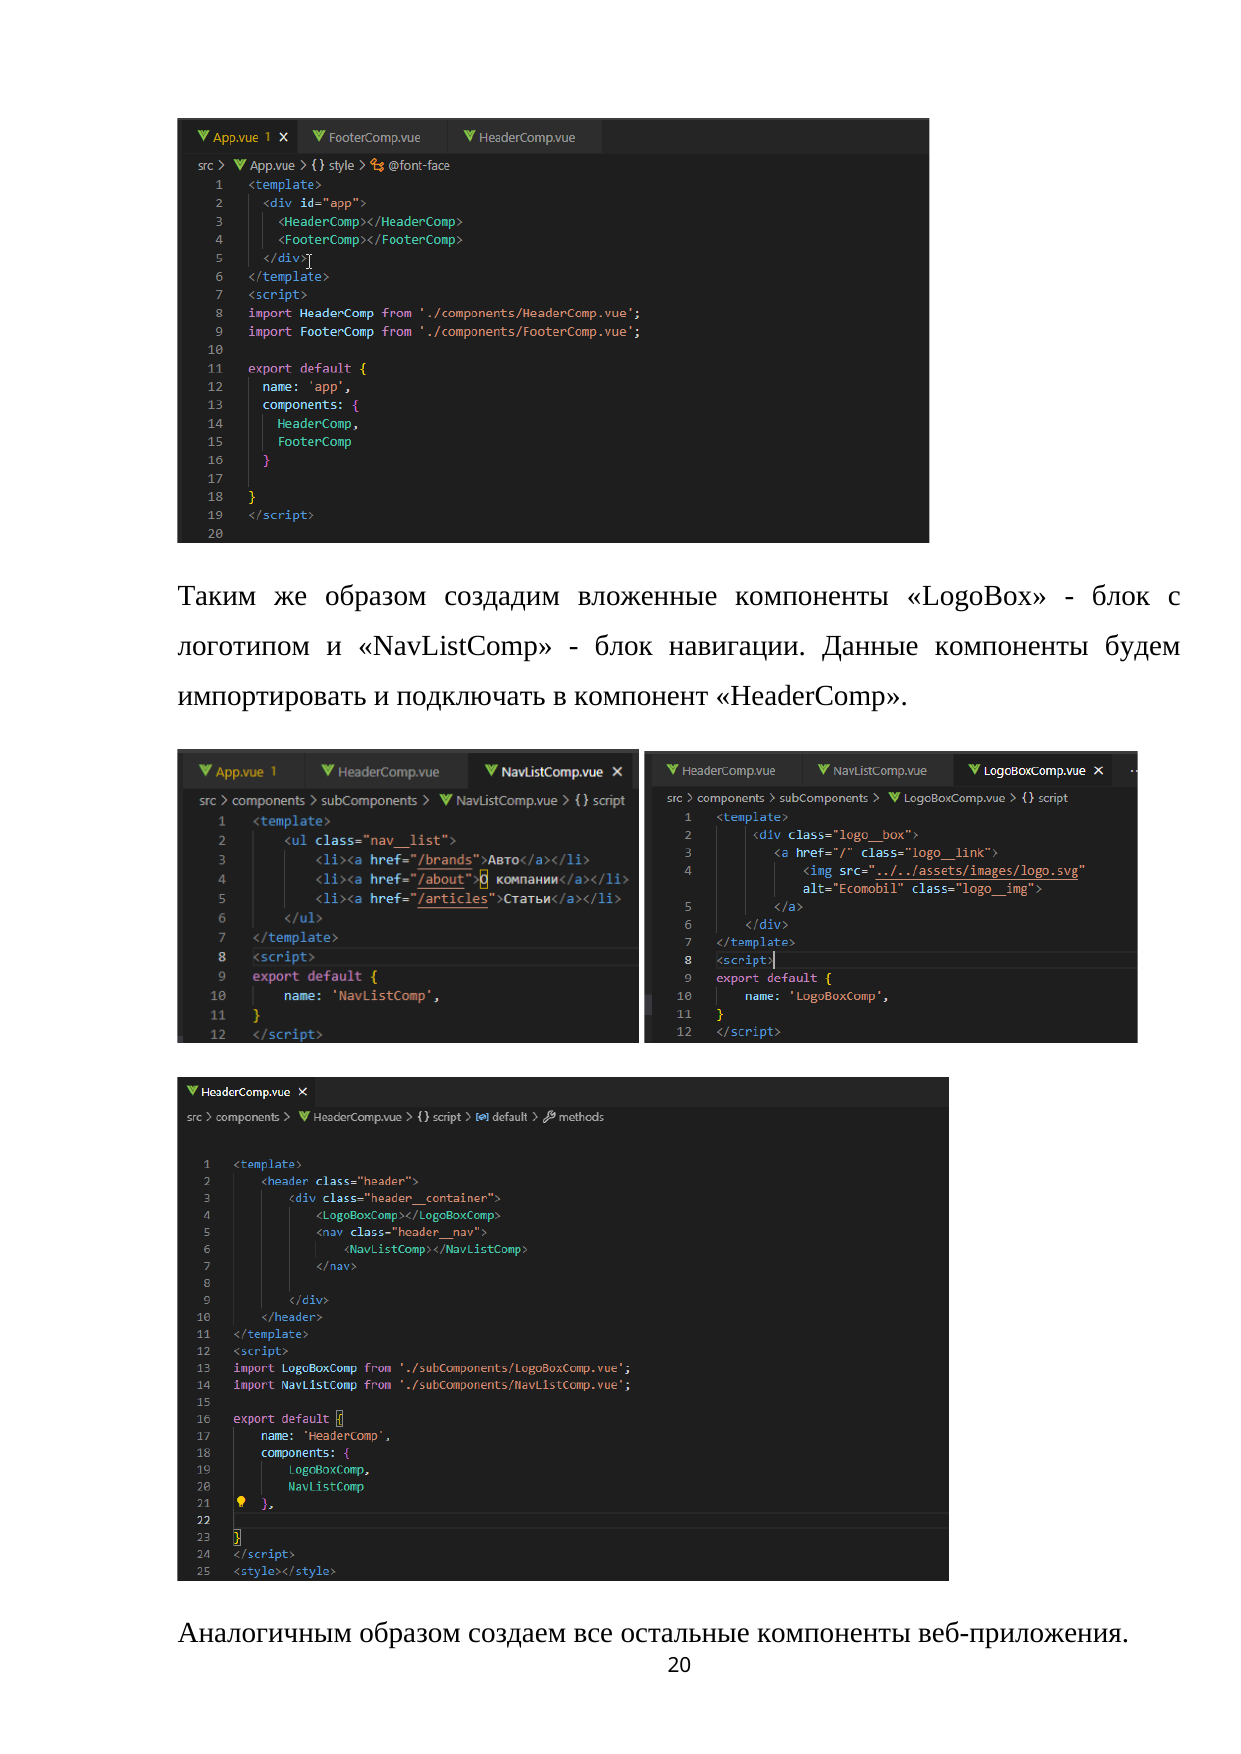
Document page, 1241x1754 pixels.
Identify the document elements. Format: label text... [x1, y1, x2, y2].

picture [644, 751, 1138, 1043]
picture [177, 118, 930, 543]
picture [177, 1077, 949, 1581]
text Аналогичным образом создаем все остальные компоненты веб-приложения. [177, 1615, 1181, 1649]
text Таким же образом создадим вложенные компоненты «LogoBox» - блок с логотипом и «NavListComp» - блок навигации. Данные компоненты будем импортировать и подключать в компонент «HeaderComp». [177, 578, 1181, 712]
picture [177, 749, 639, 1043]
